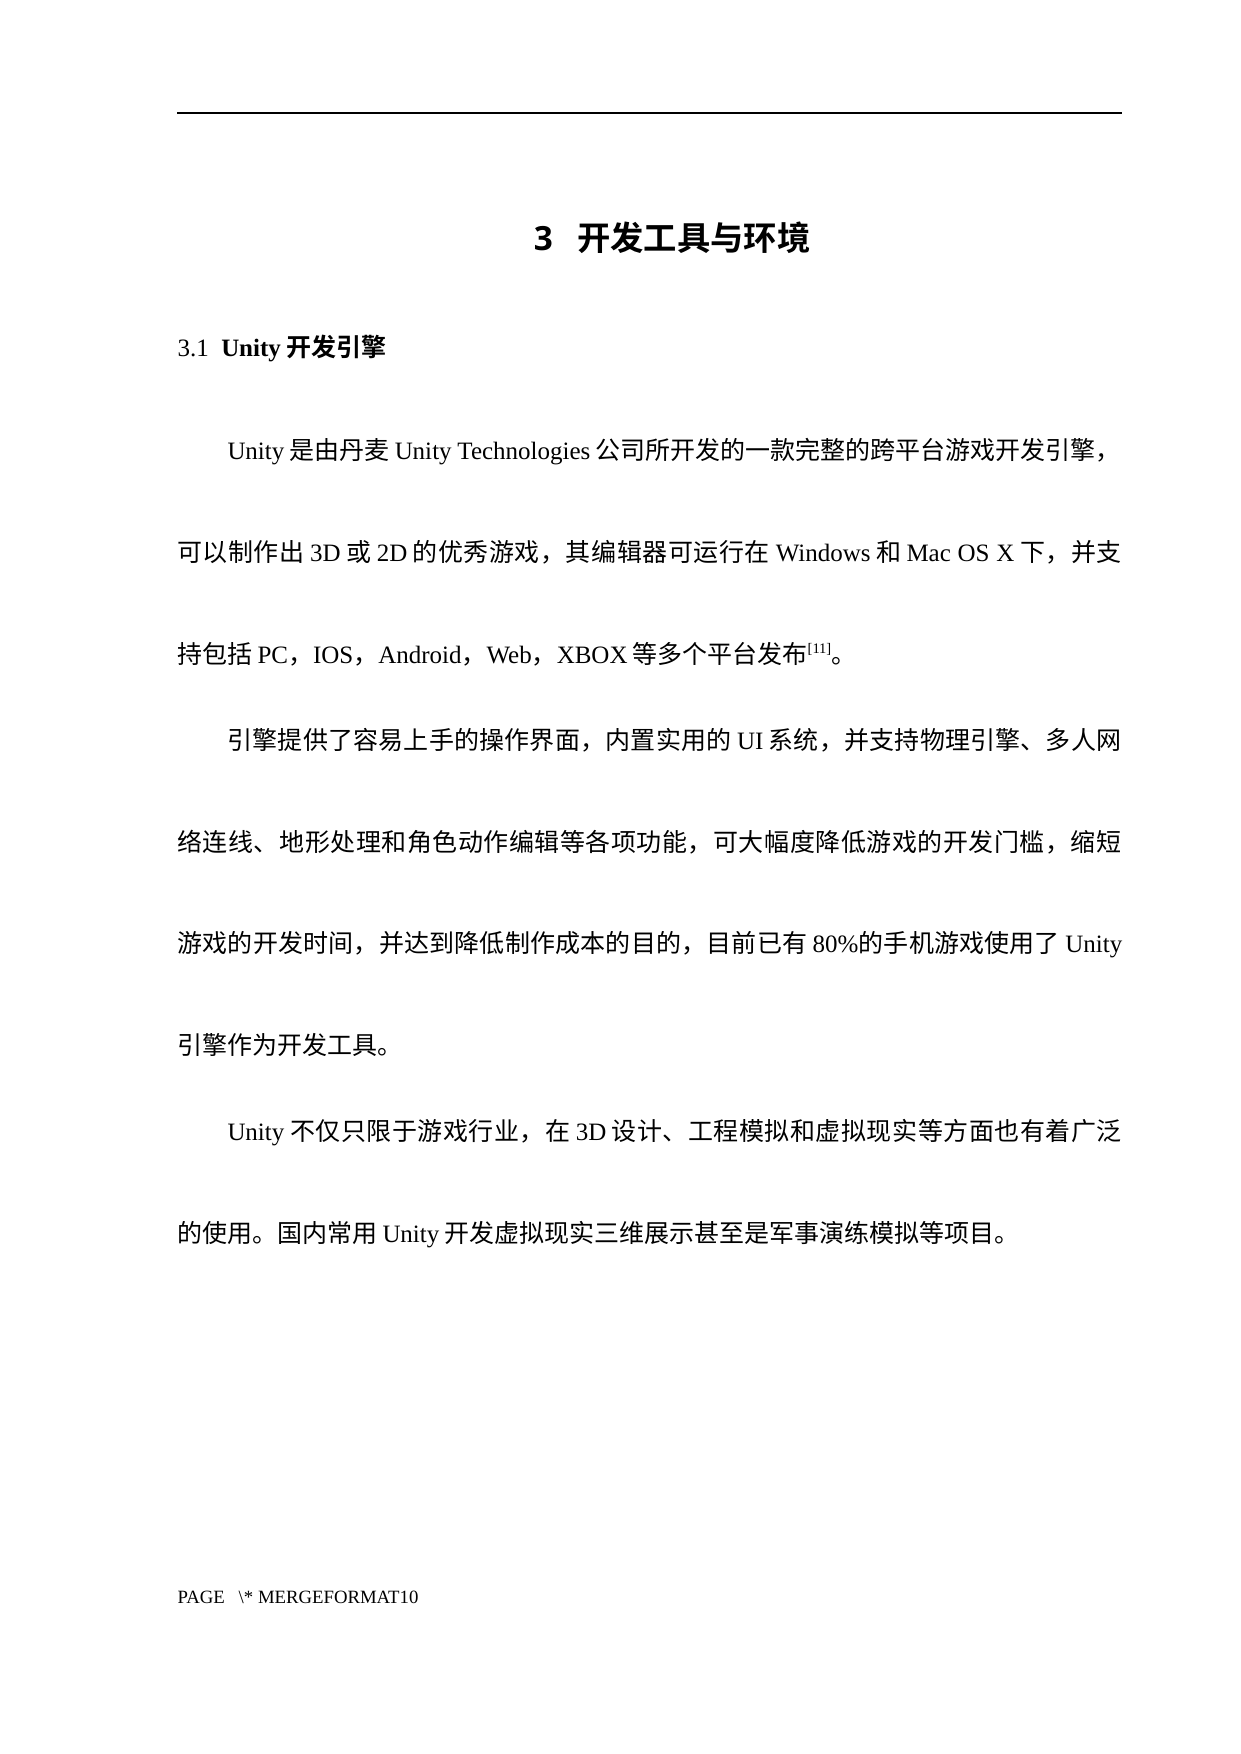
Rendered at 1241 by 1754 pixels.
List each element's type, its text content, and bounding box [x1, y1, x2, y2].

text 引擎提供了容易上手的操作界面，内置实用的UI系统，并支持物理引擎、多人网络连线、地形处理和角色动作编辑等各项功能，可大幅度降低游戏的开发门槛，缩短游戏的开发时间，并达到降低制作成本的目的，目前已有80%的手机游戏使用了Unity引擎作为开发工具。 [177, 704, 1122, 1078]
subtitle 开发工具与环境 [221, 202, 1122, 270]
text Unity不仅只限于游戏行业，在3D设计、工程模拟和虚拟现实等方面也有着广泛的使用。国内常用Unity开发虚拟现实三维展示甚至是军事演练模拟等项目。 [177, 1096, 1122, 1266]
text Unity是由丹麦Unity Technologies公司所开发的一款完整的跨平台游戏开发引擎，可以制作出3D或2D的优秀游戏，其编辑器可运行在Windows和Mac OS X下，并支持包括PC，IOS，Android，Web，XBOX等多个平台发布[11]。 [177, 414, 1122, 686]
subtitle Unity开发引擎 [177, 311, 1122, 379]
